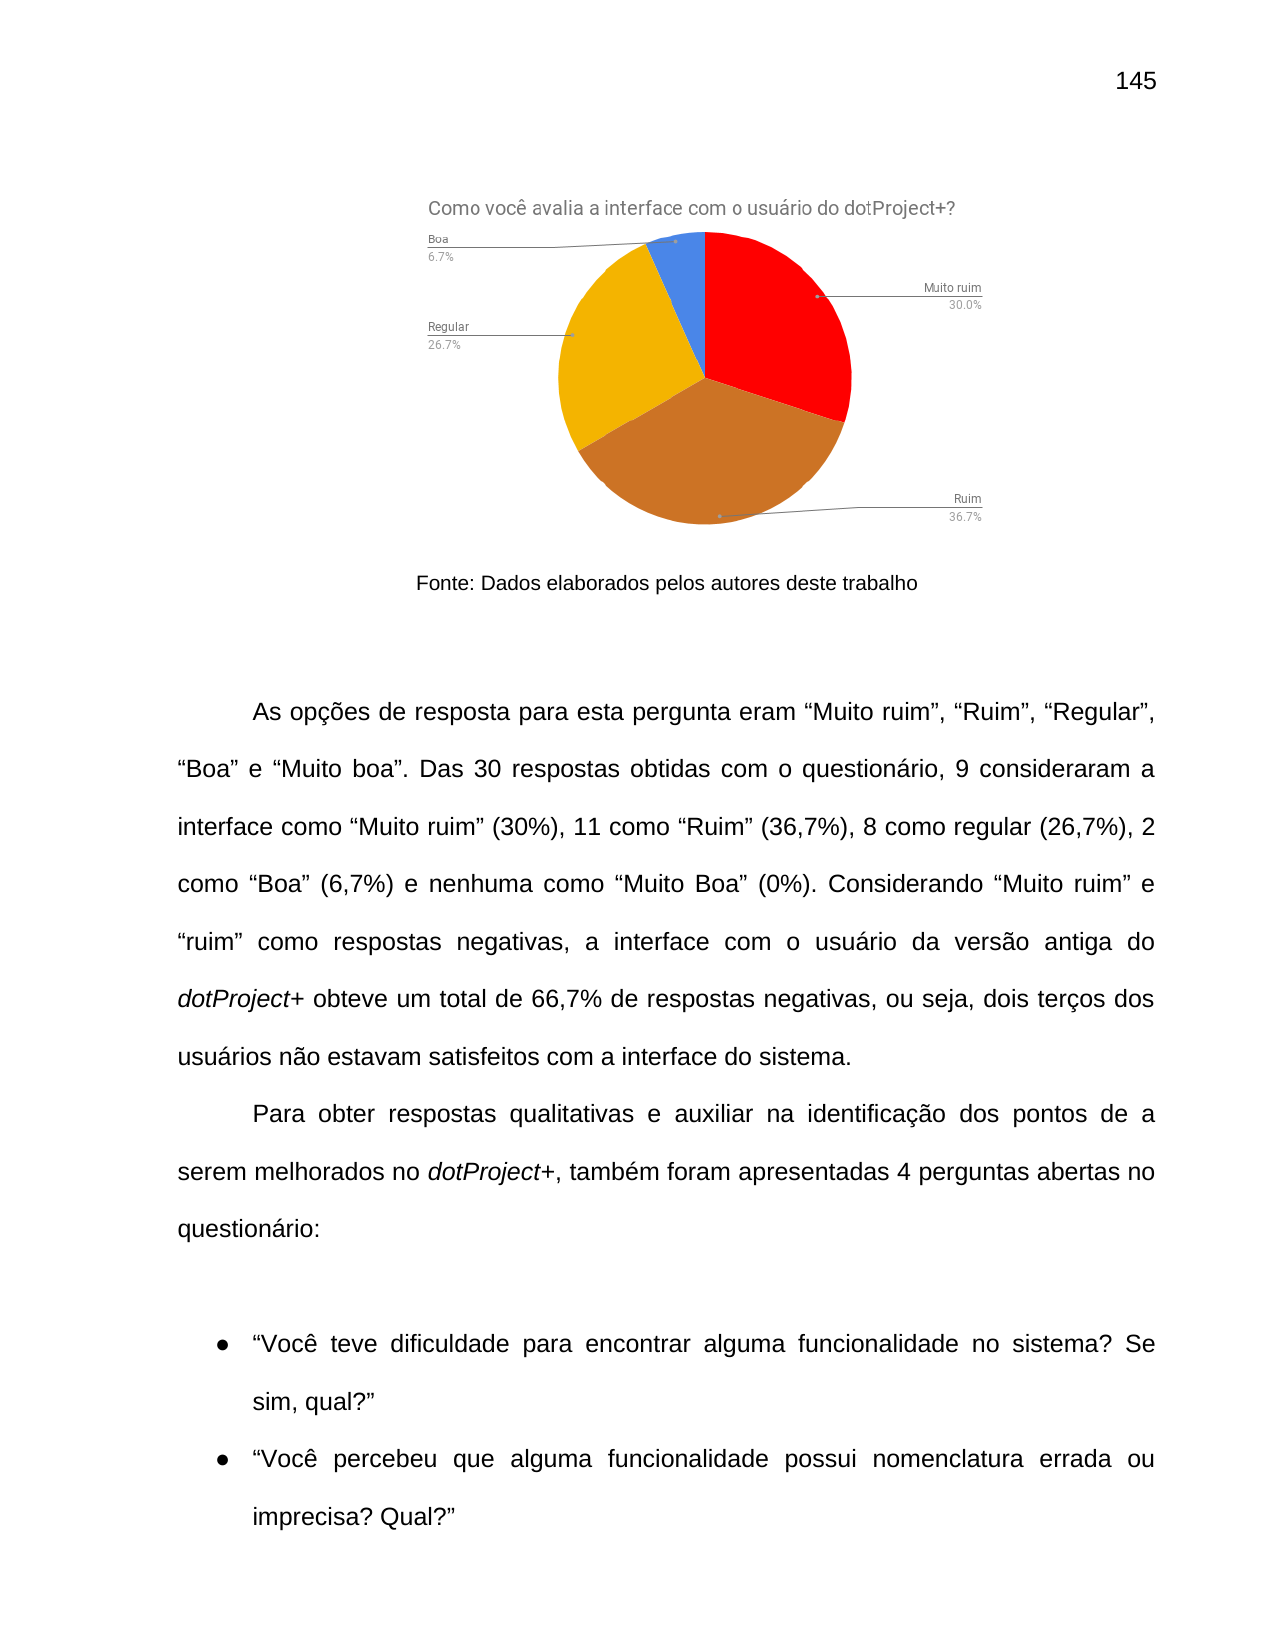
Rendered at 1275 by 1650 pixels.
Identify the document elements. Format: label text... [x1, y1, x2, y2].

list “Você percebeu que alguma funcionalidade possui nomenclatura errada ou imprecisa? Qual?” [215, 1444, 1157, 1531]
picture [409, 177, 1000, 542]
text Para obter respostas qualitativas e auxiliar na identificação dos pontos de a serem melhorados no dotProject+, também foram apresentadas 4 perguntas abertas no questionário: [177, 1099, 1157, 1243]
list “Você teve dificuldade para encontrar alguma funcionalidade no sistema? Se sim, qual?” [215, 1329, 1157, 1416]
text Fonte: Dados elaborados pelos autores deste trabalho [177, 571, 1157, 594]
text As opções de resposta para esta pergunta eram “Muito ruim”, “Ruim”, “Regular”, “Boa” e “Muito boa”. Das 30 respostas obtidas com o questionário, 9 consideraram a interface como “Muito ruim” (30%), 11 como “Ruim” (36,7%), 8 como regular (26,7%), 2 como “Boa” (6,7%) e nenhuma como “Muito Boa” (0%). Considerando “Muito ruim” e “ruim” como respostas negativas, a interface com o usuário da versão antiga do dotProject+ obteve um total de 66,7% de respostas negativas, ou seja, dois terços dos usuários não estavam satisfeitos com a interface do sistema. [177, 697, 1157, 1071]
